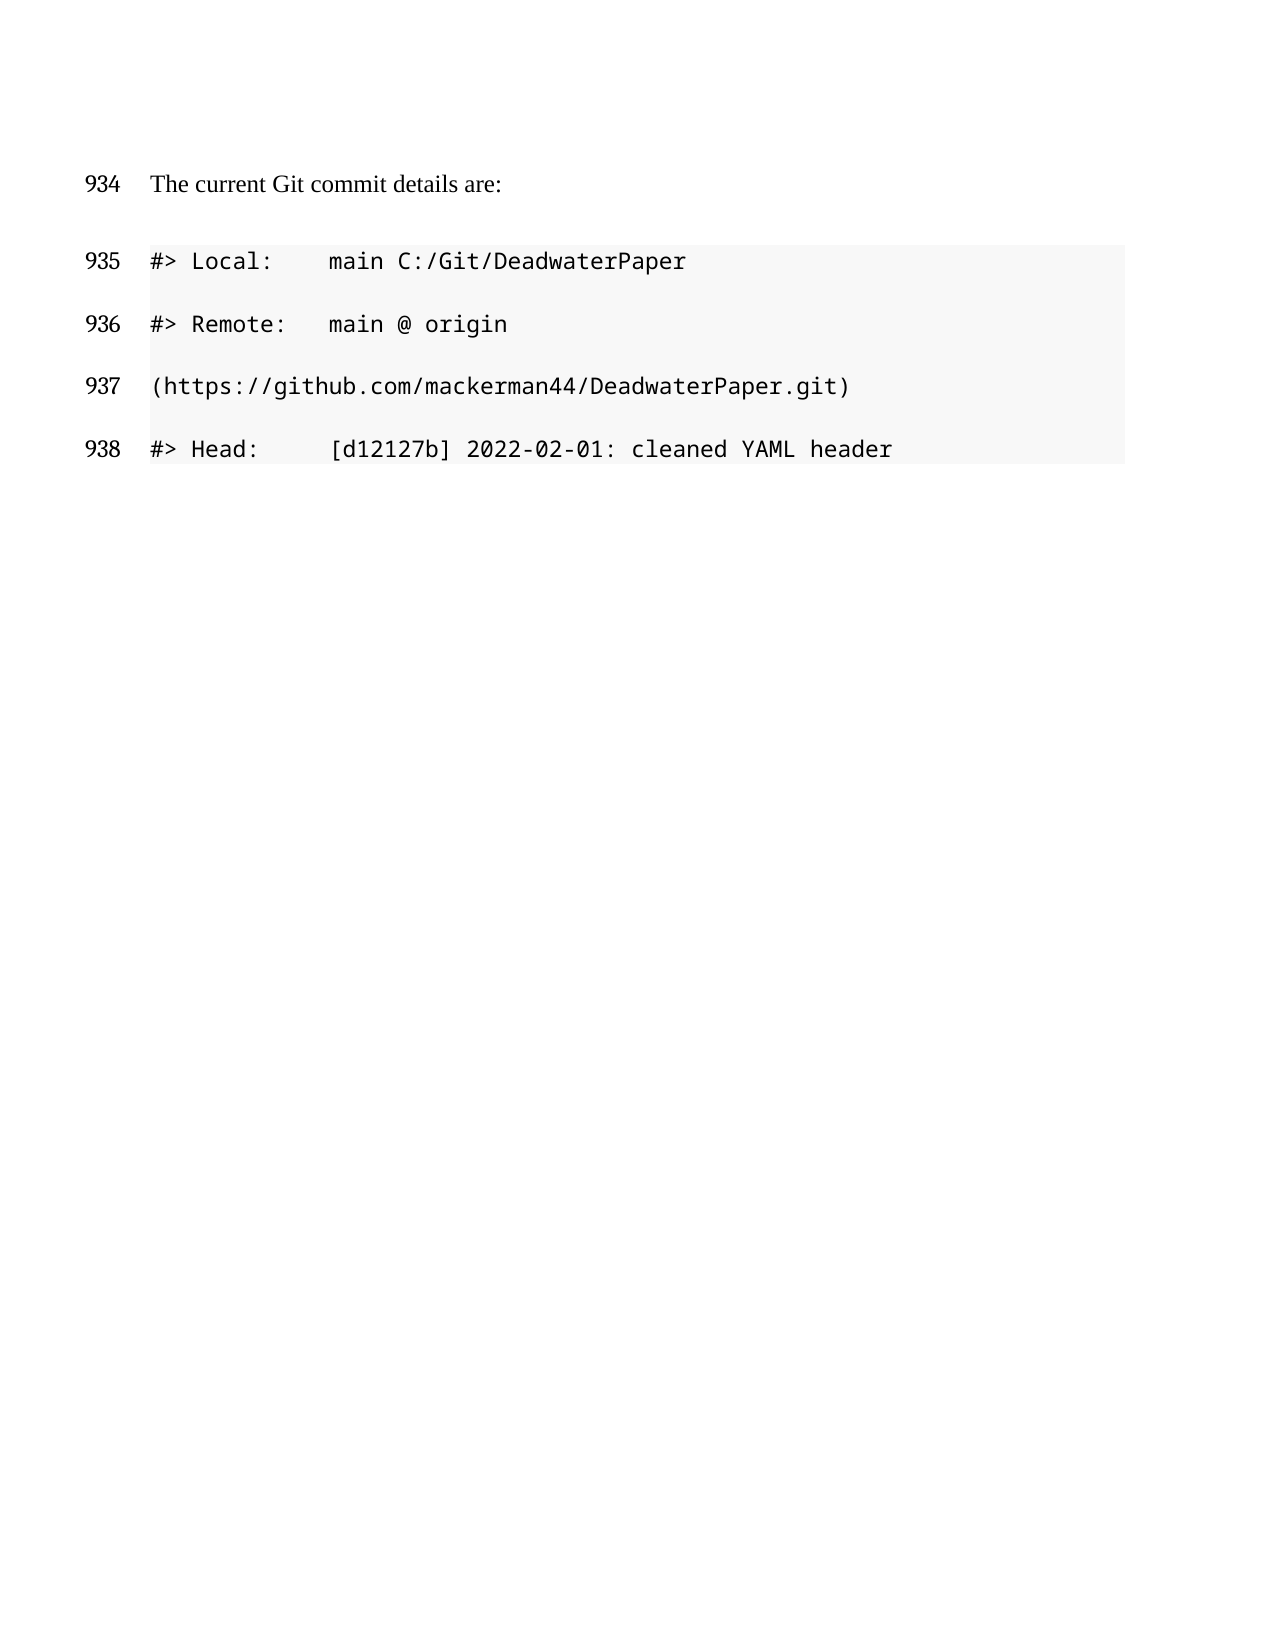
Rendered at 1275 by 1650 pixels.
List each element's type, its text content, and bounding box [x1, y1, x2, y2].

text The current Git commit details are: [150, 169, 1125, 197]
text #> Local: main C:/Git/DeadwaterPaper #> Remote: main @ origin (https://github.com/mackerman44/DeadwaterPaper.git) #> Head: [d12127b] 2022-02-01: cleaned YAML header [150, 245, 1125, 464]
